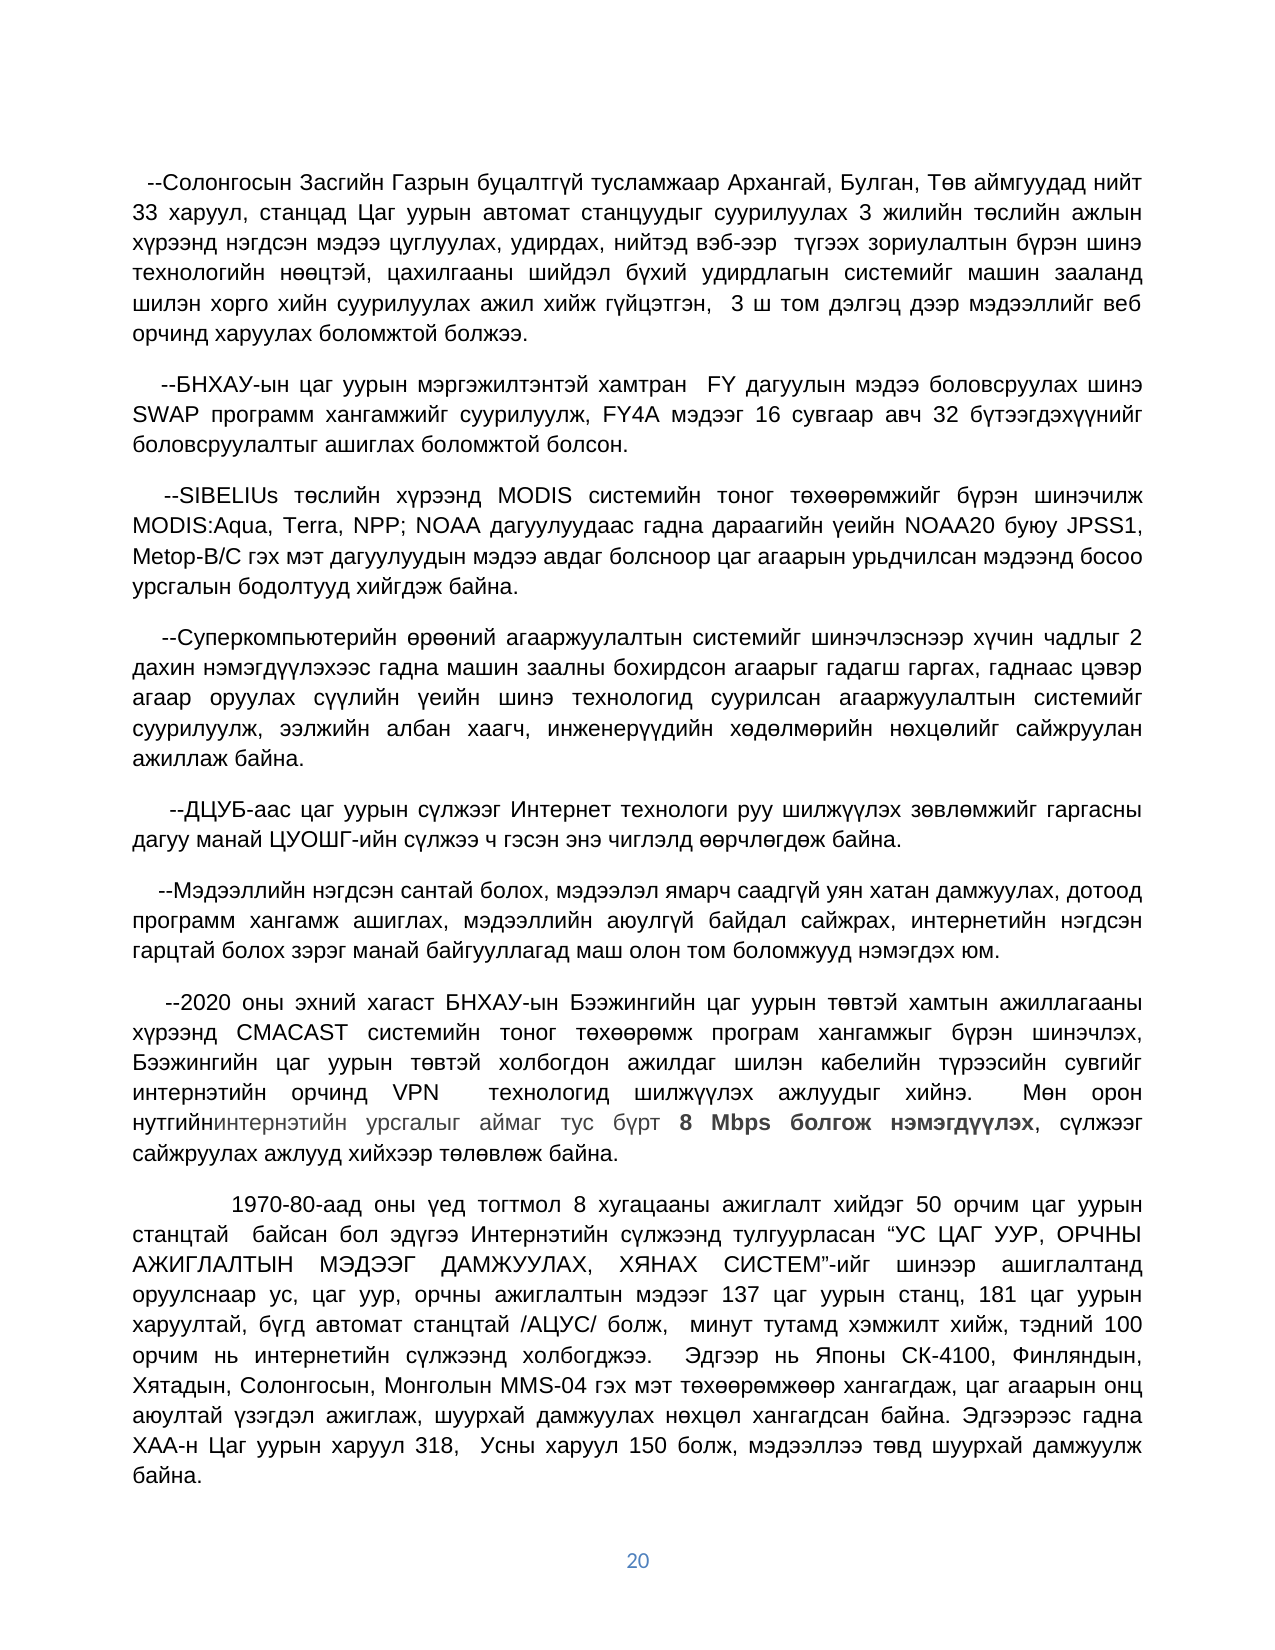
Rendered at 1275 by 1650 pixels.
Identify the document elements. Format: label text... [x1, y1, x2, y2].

text --SIBELIUs төслийн хүрээнд MODIS системийн тоног төхөөрөмжийг бүрэн шинэчилж MODIS:Aqua, Terra, NPP; NOAA дагуулуудаас гадна дараагийн үеийн NOAA20 буюу JPSS1, Metop-B/C гэх мэт дагуулуудын мэдээ авдаг болсноор цаг агаарын урьдчилсан мэдээнд босоо урсгалын бодолтууд хийгдэж байна. [132, 482, 1143, 599]
text 1970-80-аад оны үед тогтмол 8 хугацааны ажиглалт хийдэг 50 орчим цаг уурын станцтай байсан бол эдүгээ Интернэтийн сүлжээнд тулгуурласан “УС ЦАГ УУР, ОРЧНЫ АЖИГЛАЛТЫН МЭДЭЭГ ДАМЖУУЛАХ, ХЯНАХ СИСТЕМ”-ийг шинээр ашиглалтанд оруулснаар ус, цаг уур, орчны ажиглалтын мэдээг 137 цаг уурын станц, 181 цаг уурын харуултай, бүгд автомат станцтай /АЦУС/ болж, минут тутамд хэмжилт хийж, тэдний 100 орчим нь интернетийн сүлжээнд холбогджээ. Эдгээр нь Японы СК-4100, Финляндын, Хятадын, Солонгосын, Монголын ММS-04 гэх мэт төхөөрөмжөөр хангагдаж, цаг агаарын онц аюултай үзэгдэл ажиглаж, шуурхай дамжуулах нөхцөл хангагдсан байна. Эдгээрээс гадна ХАА-н Цаг уурын харуул 318, Усны харуул 150 болж, мэдээллээ төвд шуурхай дамжуулж байна. [132, 1191, 1143, 1489]
text --Cуперкомпьютерийн өрөөний агааржуулалтын системийг шинэчлэснээр хүчин чадлыг 2 дахин нэмэгдүүлэхээс гадна машин заалны бохирдсон агаарыг гадагш гаргах, гаднаас цэвэр агаар оруулах сүүлийн үеийн шинэ технологид суурилсан агааржуулалтын системийг суурилуулж, ээлжийн албан хаагч, инженерүүдийн хөдөлмөрийн нөхцөлийг сайжруулан ажиллаж байна. [132, 624, 1143, 771]
text --Солонгосын Засгийн Газрын буцалтгүй тусламжаар Архангай, Булган, Төв аймгуудад нийт 33 харуул, станцад Цаг уурын автомат станцуудыг суурилуулах 3 жилийн төслийн ажлын хүрээнд нэгдсэн мэдээ цуглуулах, удирдах, нийтэд вэб-ээр түгээх зориулалтын бүрэн шинэ технологийн нөөцтэй, цахилгааны шийдэл бүхий удирдлагын системийг машин зааланд шилэн хорго хийн суурилуулах ажил хийж гүйцэтгэн, 3 ш том дэлгэц дээр мэдээллийг веб орчинд харуулах боломжтой болжээ. [132, 169, 1143, 346]
text --ДЦУБ-аас цаг уурын сүлжээг Интернет технологи руу шилжүүлэх зөвлөмжийг гаргасны дагуу манай ЦУОШГ-ийн сүлжээ ч гэсэн энэ чиглэлд өөрчлөгдөж байна. [132, 796, 1143, 852]
text --2020 оны эхний хагаст БНХАУ-ын Бээжингийн цаг уурын төвтэй хамтын ажиллагааны хүрээнд CMACAST cистемийн тоног төхөөрөмж програм хангамжыг бүрэн шинэчлэх, Бээжингийн цаг уурын төвтэй холбогдон ажилдаг шилэн кабелийн түрээсийн сувгийг интернэтийн орчинд VPN технологид шилжүүлэх ажлуудыг хийнэ. Мөн орон нутгийнинтернэтийн урсгалыг аймаг тус бүрт 8 Mbps болгож нэмэгдүүлэх, сүлжээг сайжруулах ажлууд хийхээр төлөвлөж байна. [132, 988, 1143, 1166]
text --Мэдээллийн нэгдсэн сантай болох, мэдээлэл ямарч саадгүй уян хатан дамжуулах, дотоод программ хангамж ашиглах, мэдээллийн аюулгүй байдал сайжрах, интернетийн нэгдсэн гарцтай болох зэрэг манай байгууллагад маш олон том боломжууд нэмэгдэх юм. [132, 877, 1143, 964]
text --БНХАУ-ын цаг уурын мэргэжилтэнтэй хамтран FY дагуулын мэдээ боловсруулах шинэ SWAP программ хангамжийг суурилуулж, FY4A мэдээг 16 сувгаар авч 32 бүтээгдэхүүнийг боловсруулалтыг ашиглах боломжтой болсон. [132, 371, 1143, 458]
